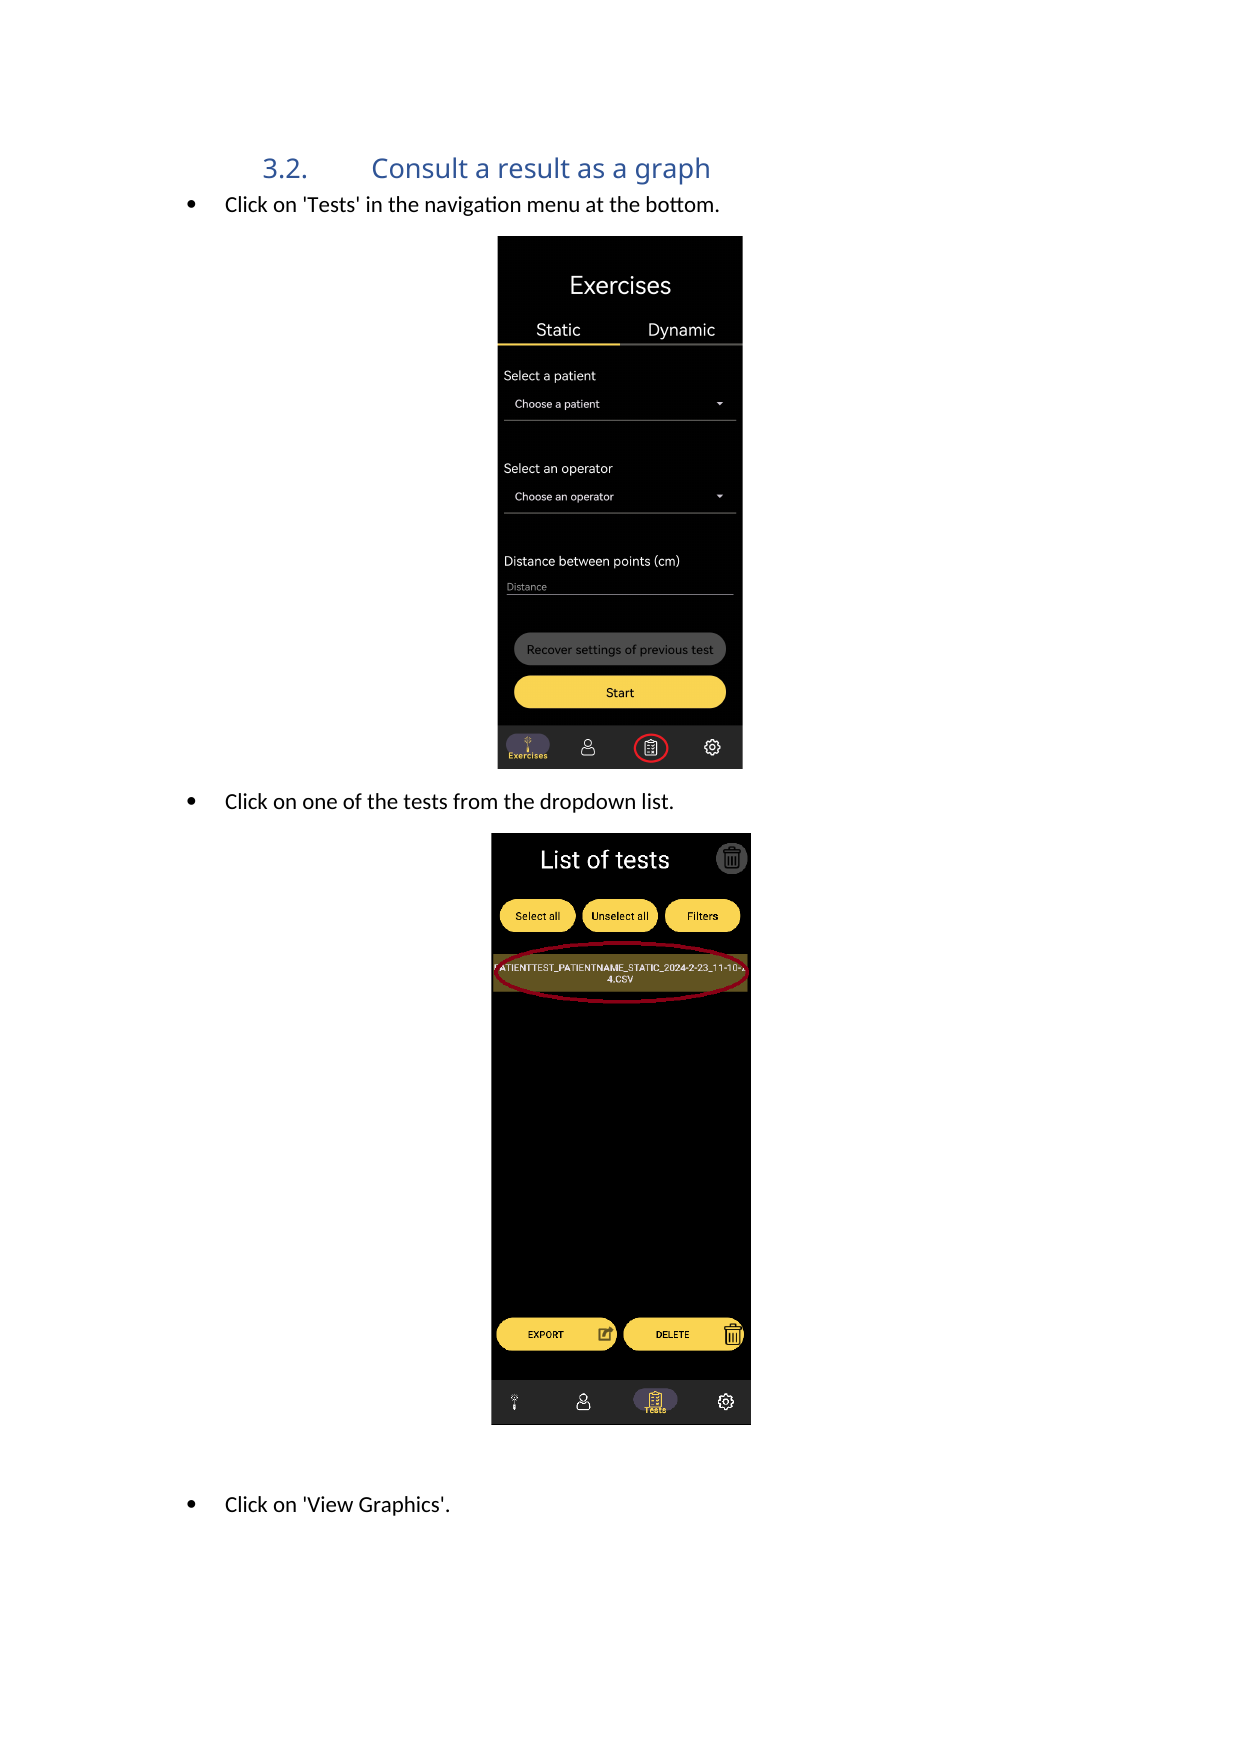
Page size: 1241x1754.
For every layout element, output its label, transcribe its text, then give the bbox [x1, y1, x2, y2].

list Click on 'Tests' in the navigation menu at the bottom. [187, 190, 1090, 218]
subtitle Consult a result as a graph [262, 150, 1090, 187]
list Click on 'View Graphics'. [187, 1490, 1092, 1518]
list Click on one of the tests from the dropdown list. [187, 787, 1092, 815]
